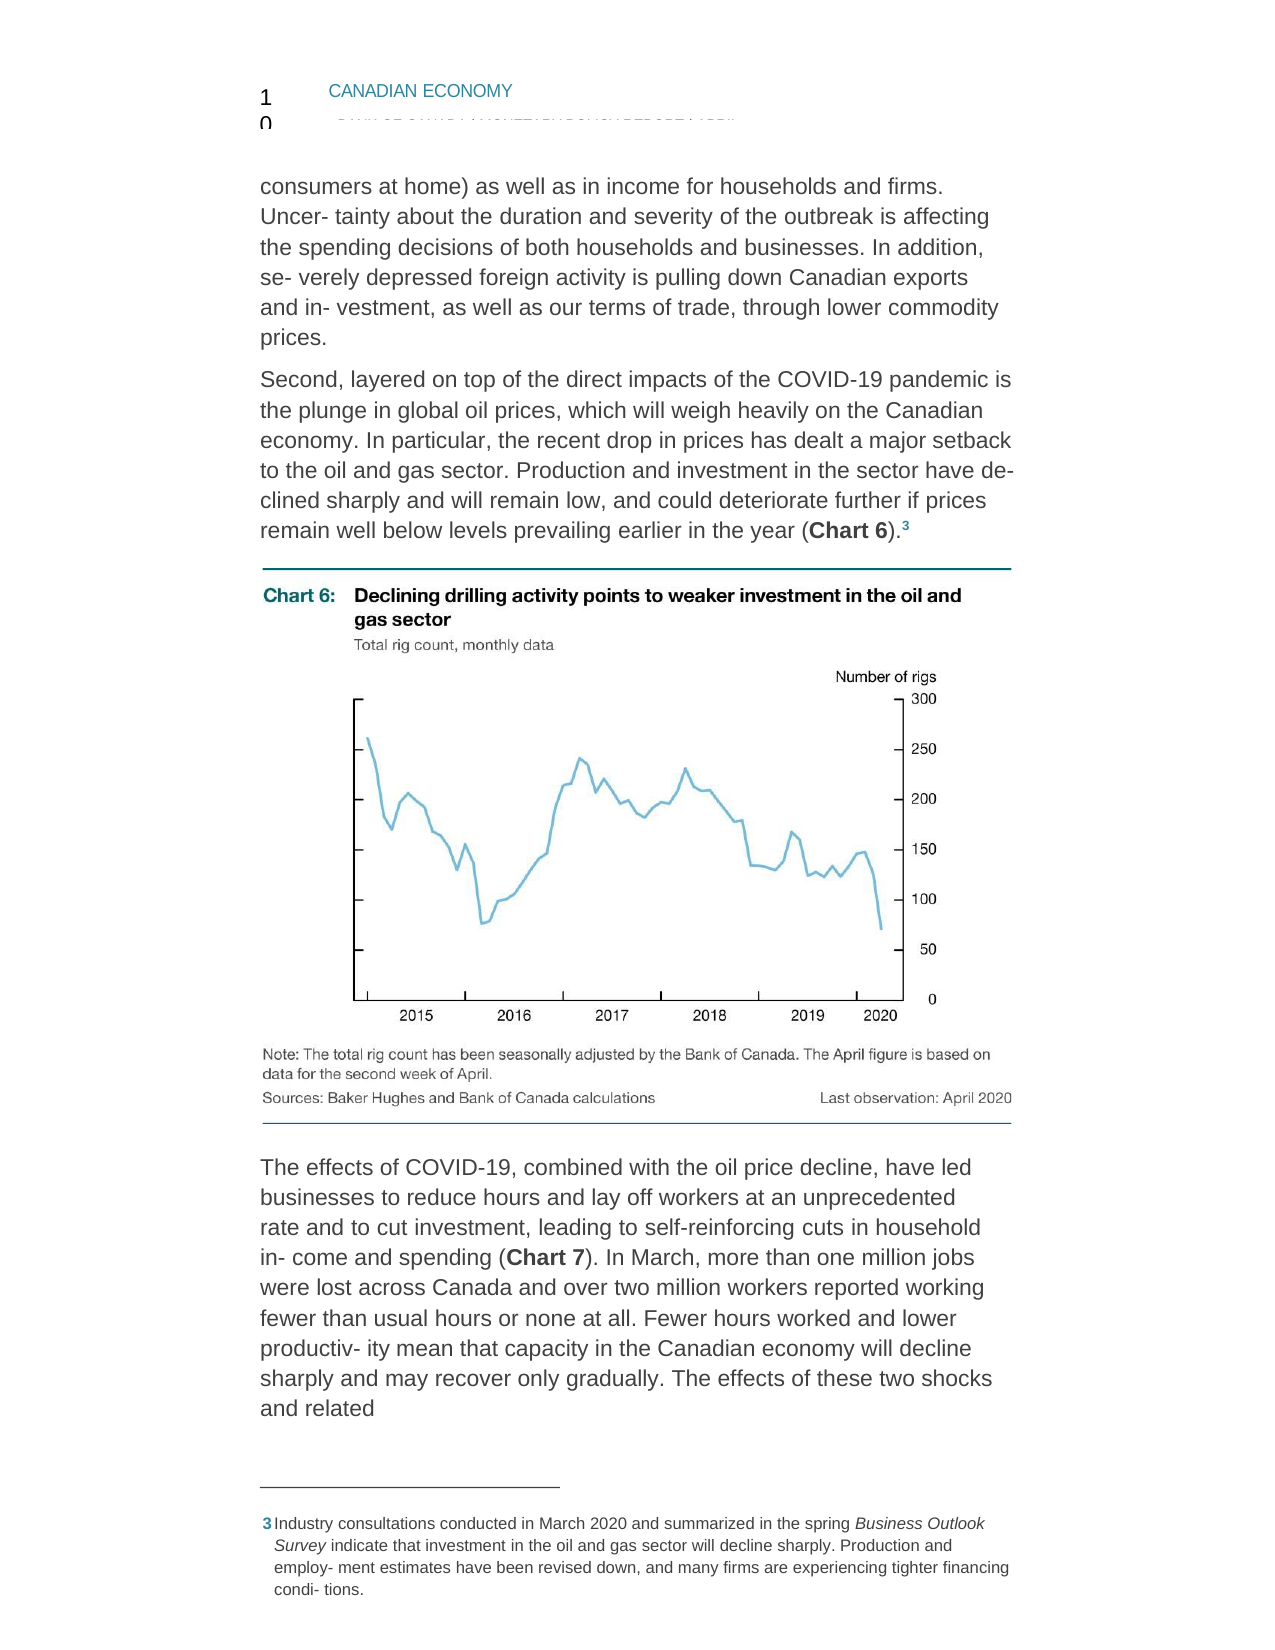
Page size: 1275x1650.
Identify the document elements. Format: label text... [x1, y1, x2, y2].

text The effects of COVID-19, combined with the oil price decline, have led businesses to reduce hours and lay off workers at an unprecedented rate and to cut investment, leading to self-reinforcing cuts in household in- come and spending (Chart 7). In March, more than one million jobs were lost across Canada and over two million workers reported working fewer than usual hours or none at all. Fewer hours worked and lower productiv- ity mean that capacity in the Canadian economy will decline sharply and may recover only gradually. The effects of these two shocks and related [260, 1153, 1001, 1421]
text CANADIAN ECONOMY [328, 80, 1217, 101]
list Industry consultations conducted in March 2020 and summarized in the spring Business Outlook Survey indicate that investment in the oil and gas sector will decline sharply. Production and employ- ment estimates have been revised down, and many firms are experiencing tighter financing condi- tions. [262, 1513, 1013, 1599]
picture [262, 568, 1012, 1124]
text consumers at home) as well as in income for households and firms. Uncer- tainty about the duration and severity of the outbreak is affecting the spending decisions of both households and businesses. In addition, se- verely depressed foreign activity is pulling down Canadian exports and in- vestment, as well as our terms of trade, through lower commodity prices. [260, 173, 1011, 351]
text Second, layered on top of the direct impacts of the COVID-19 pandemic is the plunge in global oil prices, which will weigh heavily on the Canadian economy. In particular, the recent drop in prices has dealt a major setback to the oil and gas sector. Production and investment in the sector have de- clined sharply and will remain low, and could deteriorate further if prices remain well below levels prevailing earlier in the year (Chart 6).3 [260, 366, 1016, 544]
